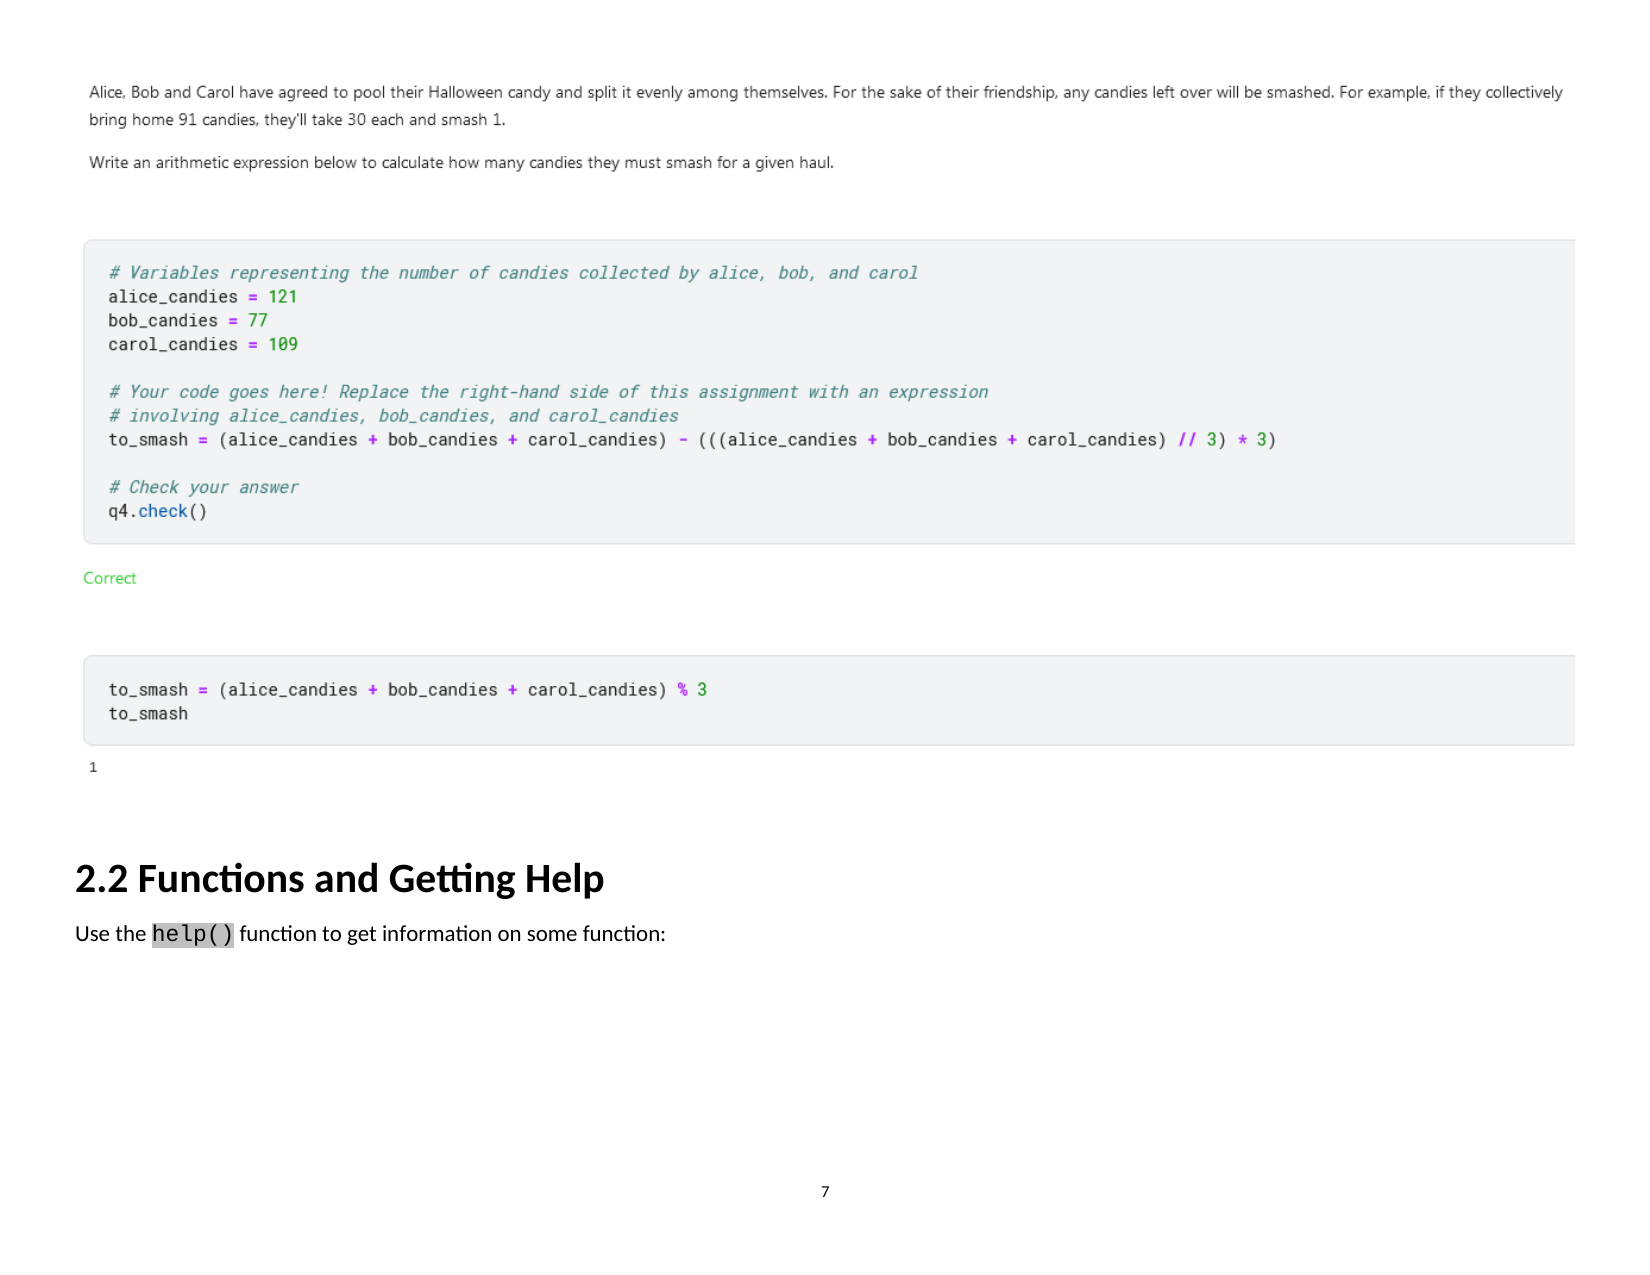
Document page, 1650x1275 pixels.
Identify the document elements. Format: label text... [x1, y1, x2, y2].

text 2.2 Functions and Getting Help [75, 852, 1575, 903]
picture [75, 75, 1575, 791]
text Use the help() function to get information on some function: [75, 919, 1575, 948]
